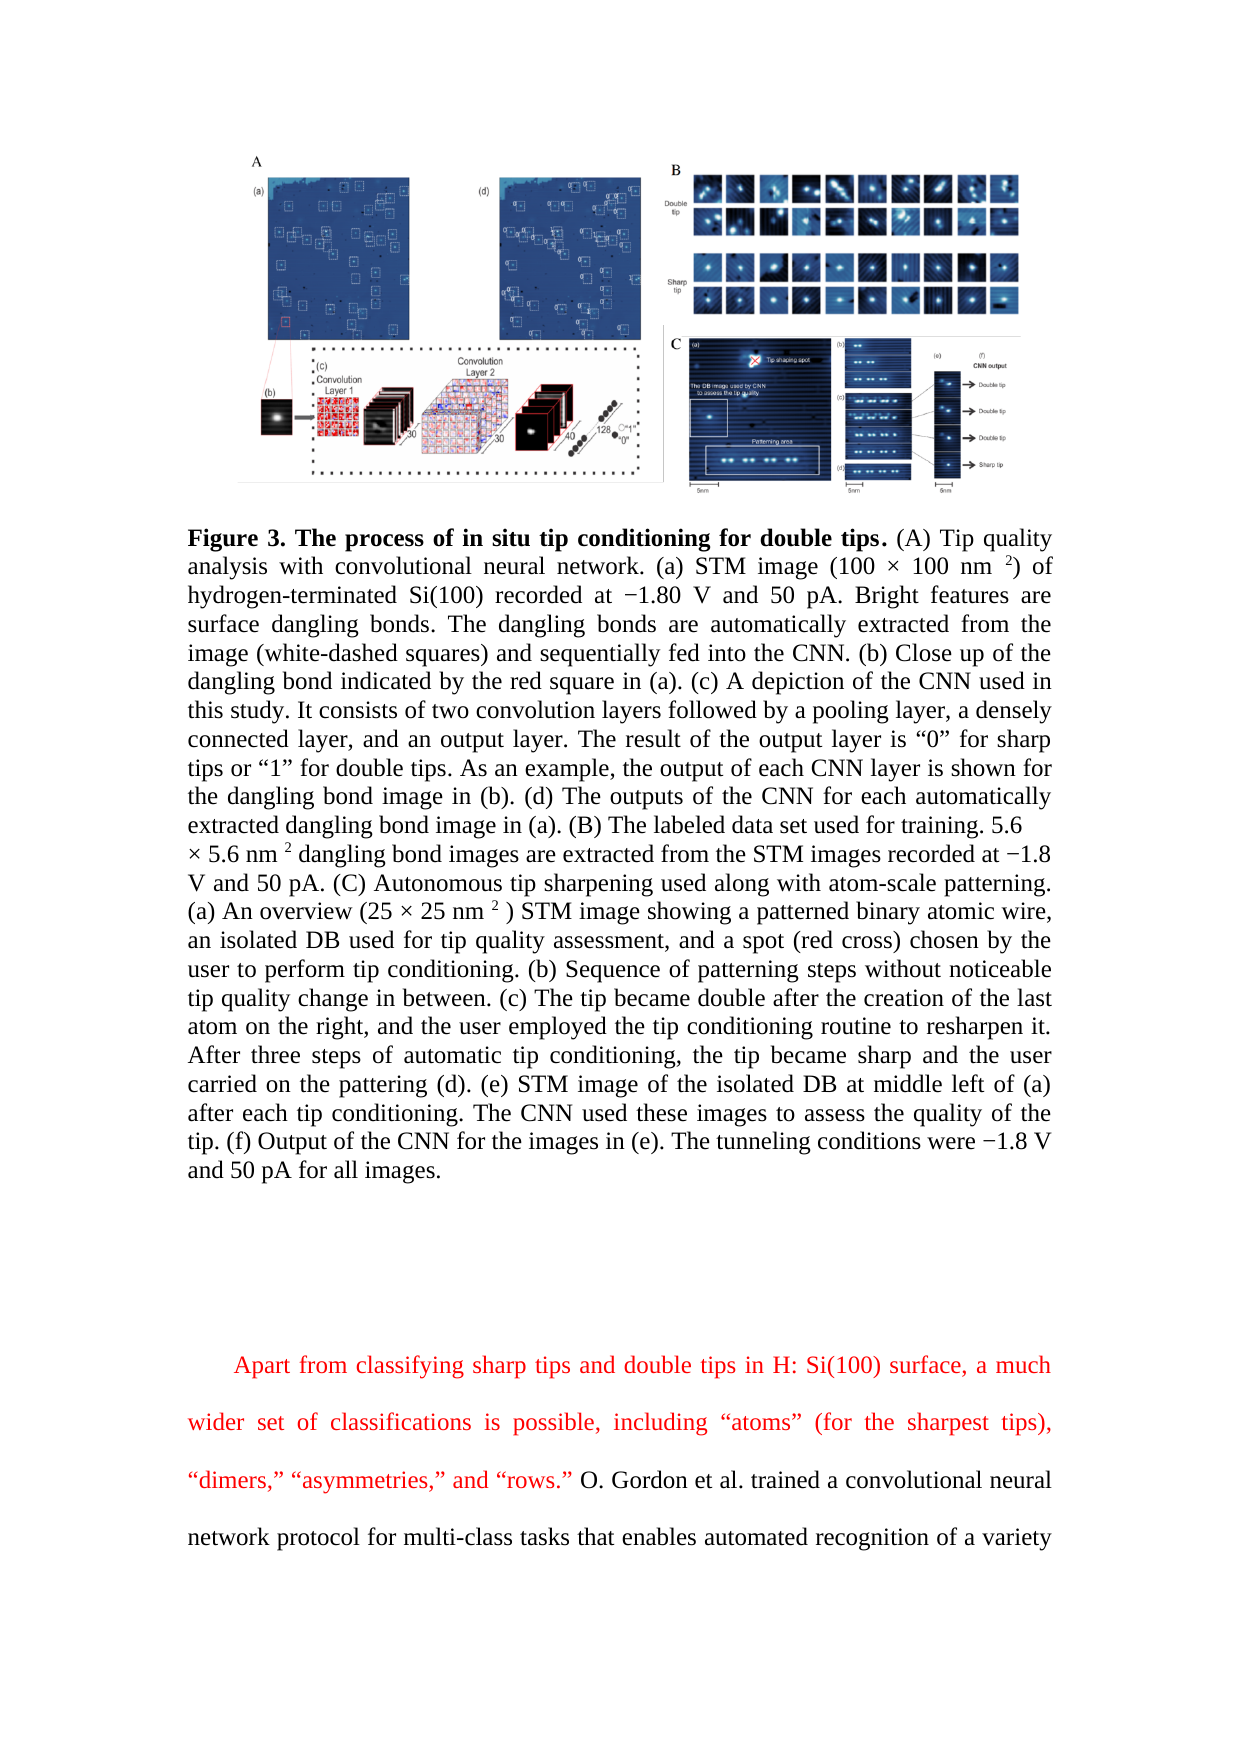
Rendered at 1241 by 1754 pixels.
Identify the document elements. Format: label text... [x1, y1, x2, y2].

picture [237, 150, 1025, 498]
text Figure 3. The process of in situ tip conditioning for double tips. (A) Tip quality analysis with convolutional neural network. (a) STM image (100 × 100 nm 2) of hydrogen-terminated Si(100) recorded at −1.80 V and 50 pA. Bright features are surface dangling bonds. The dangling bonds are automatically extracted from the image (white-dashed squares) and sequentially fed into the CNN. (b) Close up of the dangling bond indicated by the red square in (a). (c) A depiction of the CNN used in this study. It consists of two convolution layers followed by a pooling layer, a densely connected layer, and an output layer. The result of the output layer is “0” for sharp tips or “1” for double tips. As an example, the output of each CNN layer is shown for the dangling bond image in (b). (d) The outputs of the CNN for each automatically extracted dangling bond image in (a). (B) The labeled data set used for training. 5.6 [187, 523, 1053, 839]
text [187, 1350, 1053, 1551]
text × 5.6 nm 2 dangling bond images are extracted from the STM images recorded at −1.8 V and 50 pA. (C) Autonomous tip sharpening used along with atom-scale patterning. (a) An overview (25 × 25 nm 2 ) STM image showing a patterned binary atomic wire, an isolated DB used for tip quality assessment, and a spot (red cross) chosen by the user to perform tip conditioning. (b) Sequence of patterning steps without noticeable tip quality change in between. (c) The tip became double after the creation of the last atom on the right, and the user employed the tip conditioning routine to resharpen it. After three steps of automatic tip conditioning, the tip became sharp and the user carried on the pattering (d). (e) STM image of the isolated DB at middle left of (a) after each tip conditioning. The CNN used these images to assess the quality of the tip. (f) Output of the CNN for the images in (e). The tunneling conditions were −1.8 V and 50 pA for all images. [187, 839, 1053, 1184]
